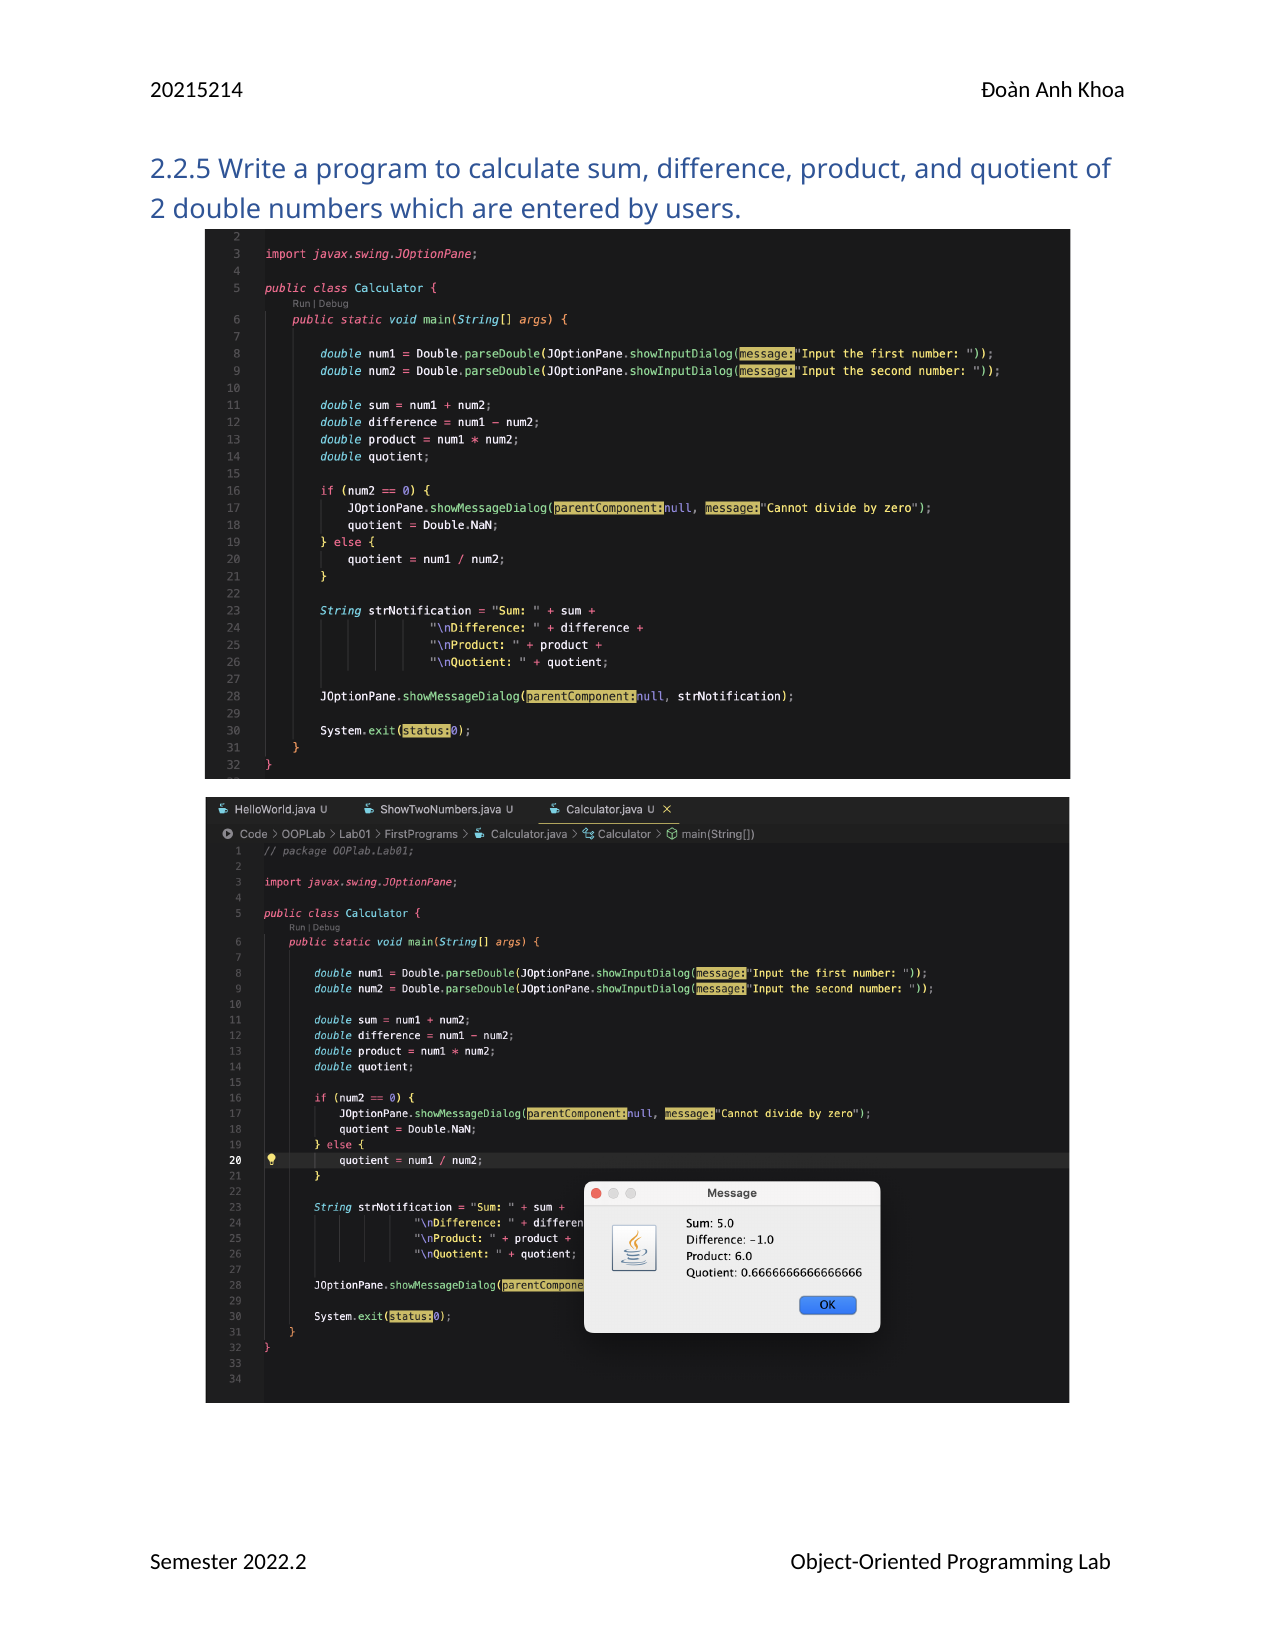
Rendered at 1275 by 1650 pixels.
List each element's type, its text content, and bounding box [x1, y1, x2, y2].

picture [205, 797, 1070, 1403]
picture [204, 229, 1071, 779]
subtitle 2.2.5 Write a program to calculate sum, difference, product, and quotient of 2 double numbers which are entered by users. [150, 150, 1125, 227]
